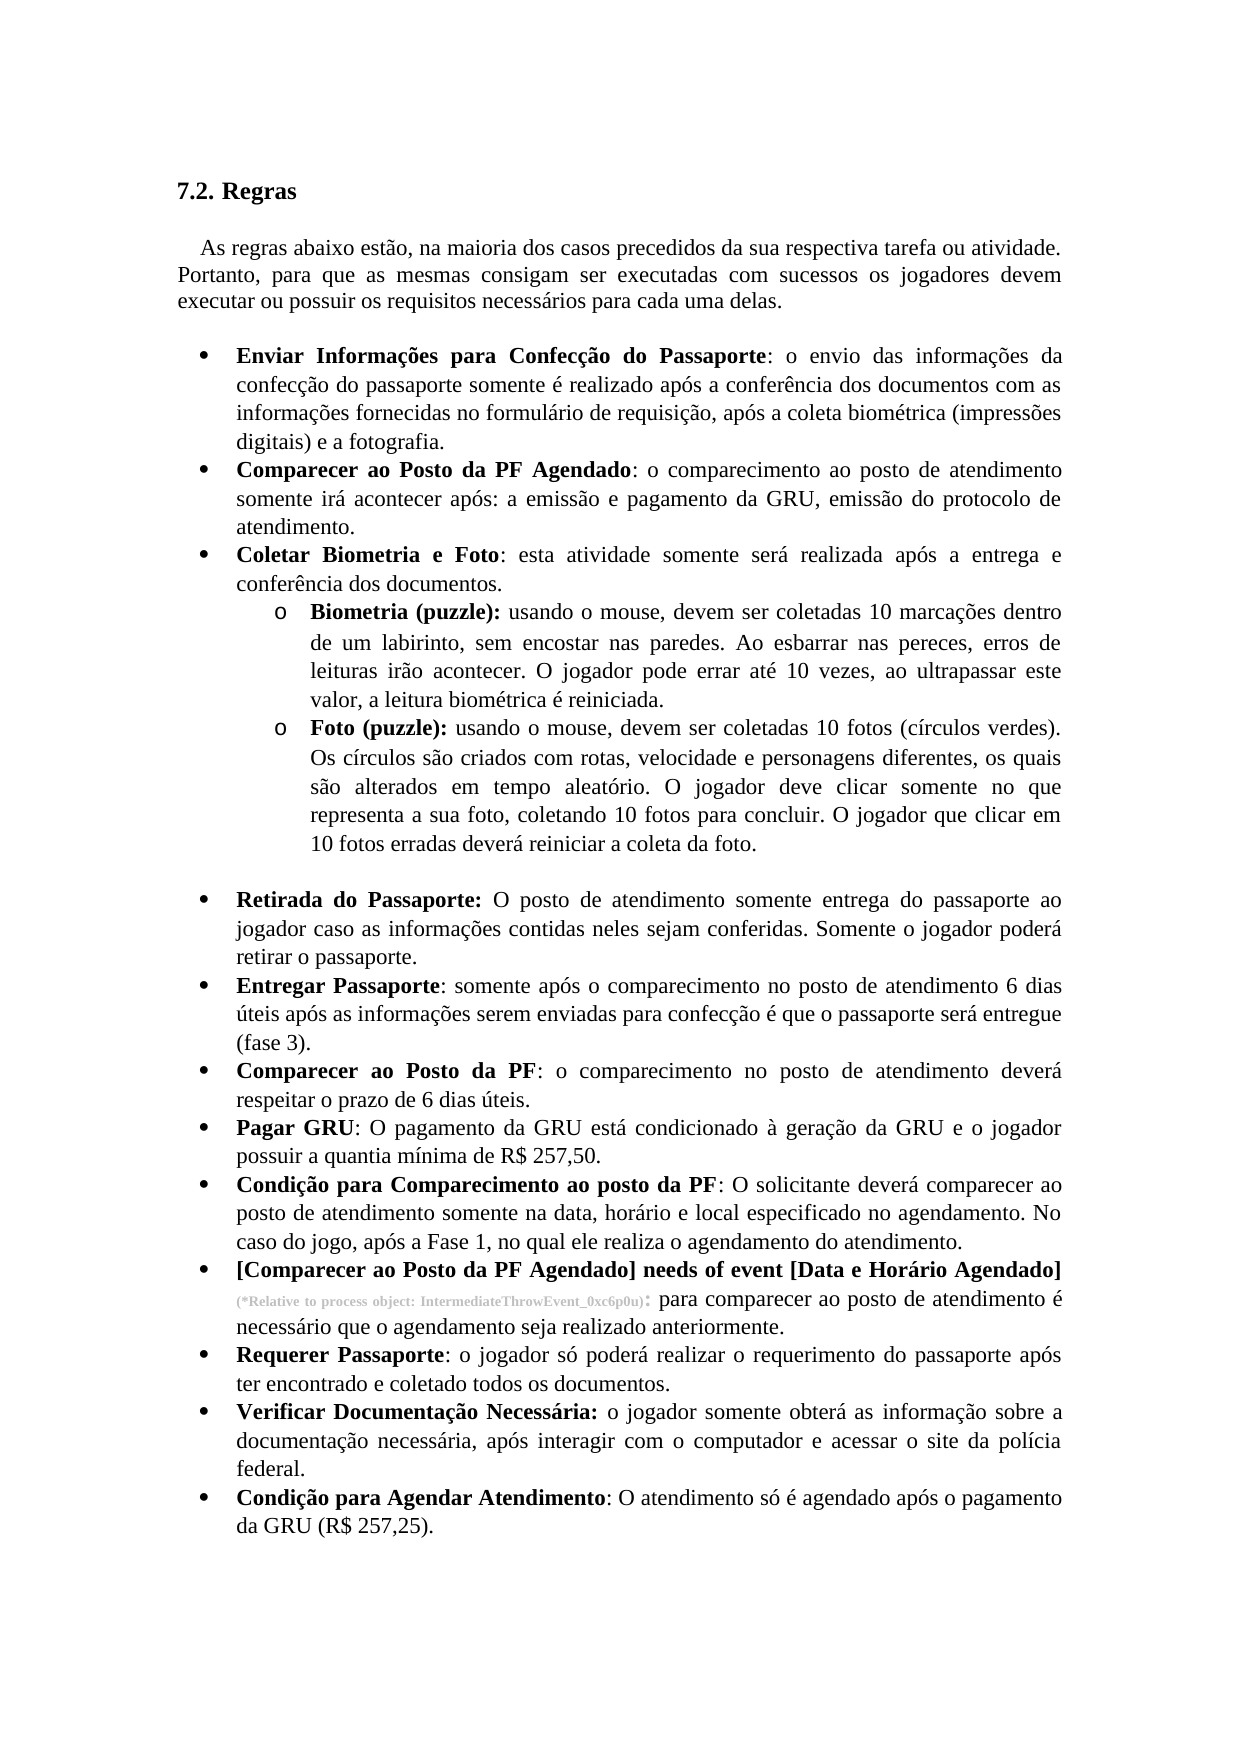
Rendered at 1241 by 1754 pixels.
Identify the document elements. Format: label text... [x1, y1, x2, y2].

list Biometria (puzzle): usando o mouse, devem ser coletadas 10 marcações dentro de um labirinto, sem encostar nas paredes. Ao esbarrar nas pereces, erros de leituras irão acontecer. O jogador pode errar até 10 vezes, ao ultrapassar este valor, a leitura biométrica é reiniciada. [274, 598, 1063, 712]
text As regras abaixo estão, na maioria dos casos precedidos da sua respectiva tarefa ou atividade. Portanto, para que as mesmas consigam ser executadas com sucessos os jogadores devem executar ou possuir os requisitos necessários para cada uma delas. [177, 234, 1063, 313]
list Requerer Passaporte: o jogador só poderá realizar o requerimento do passaporte após ter encontrado e coletado todos os documentos. [200, 1342, 1063, 1396]
list Enviar Informações para Confecção do Passaporte: ​o envio das informações da confecção do passaporte somente é realizado após a conferência dos documentos com as informações fornecidas no formulário de requisição, após a coleta biométrica (impressões digitais) e a fotografia. [200, 342, 1063, 454]
list Entregar Passaporte: somente após o comparecimento no posto de atendimento 6 dias úteis após as informações serem enviadas para confecção é que o passaporte será entregue (fase 3). [200, 972, 1063, 1055]
list Comparecer ao Posto da PF Agendado: o comparecimento ao posto de atendimento somente irá acontecer após: a emissão e pagamento da GRU, emissão do protocolo de atendimento. [200, 456, 1063, 539]
list Foto (puzzle): usando o mouse, devem ser coletadas 10 fotos (círculos verdes). Os círculos são criados com rotas, velocidade e personagens diferentes, os quais são alterados em tempo aleatório. O jogador deve clicar somente no que representa a sua foto, coletando 10 fotos para concluir. O jogador que clicar em 10 fotos erradas deverá reiniciar a coleta da foto. [274, 714, 1063, 856]
list Verificar Documentação Necessária: o jogador somente obterá as ​informação sobre a documentação necessária, após interagir com o computador e acessar o site da polícia federal. [200, 1398, 1063, 1482]
list Condição para Agendar Atendimento: O atendimento só é agendado após o pagamento da GRU (R$ 257,25). [200, 1484, 1063, 1538]
list [Comparecer ao Posto da PF Agendado] needs of event [Data e Horário Agendado] (*Relative to process object: IntermediateThrowEvent_0xc6p0u): para comparecer ao posto de atendimento é necessário que o agendamento seja realizado anteriormente. [200, 1256, 1063, 1339]
list Comparecer ao Posto da PF: o comparecimento no posto de atendimento deverá respeitar o prazo de 6 dias úteis. [200, 1057, 1063, 1112]
list Condição para Comparecimento ao posto da PF: O solicitante deverá comparecer ao posto de atendimento somente na data, horário e local especificado no agendamento. No caso do jogo, após a Fase 1, no qual ele realiza o agendamento do atendimento. [200, 1171, 1063, 1254]
list Regras [177, 176, 1063, 205]
list Pagar GRU: O pagamento da GRU está condicionado à geração da GRU e o jogador possuir a quantia mínima de R$ 257,50. [200, 1114, 1063, 1169]
list Retirada do Passaporte: O posto de atendimento somente entrega do passaporte ao jogador caso as informações contidas neles sejam conferidas. Somente o jogador poderá retirar o passaporte. [200, 887, 1063, 970]
list Coletar Biometria e Foto: esta atividade somente será realizada após a entrega e conferência dos documentos. [200, 542, 1063, 596]
